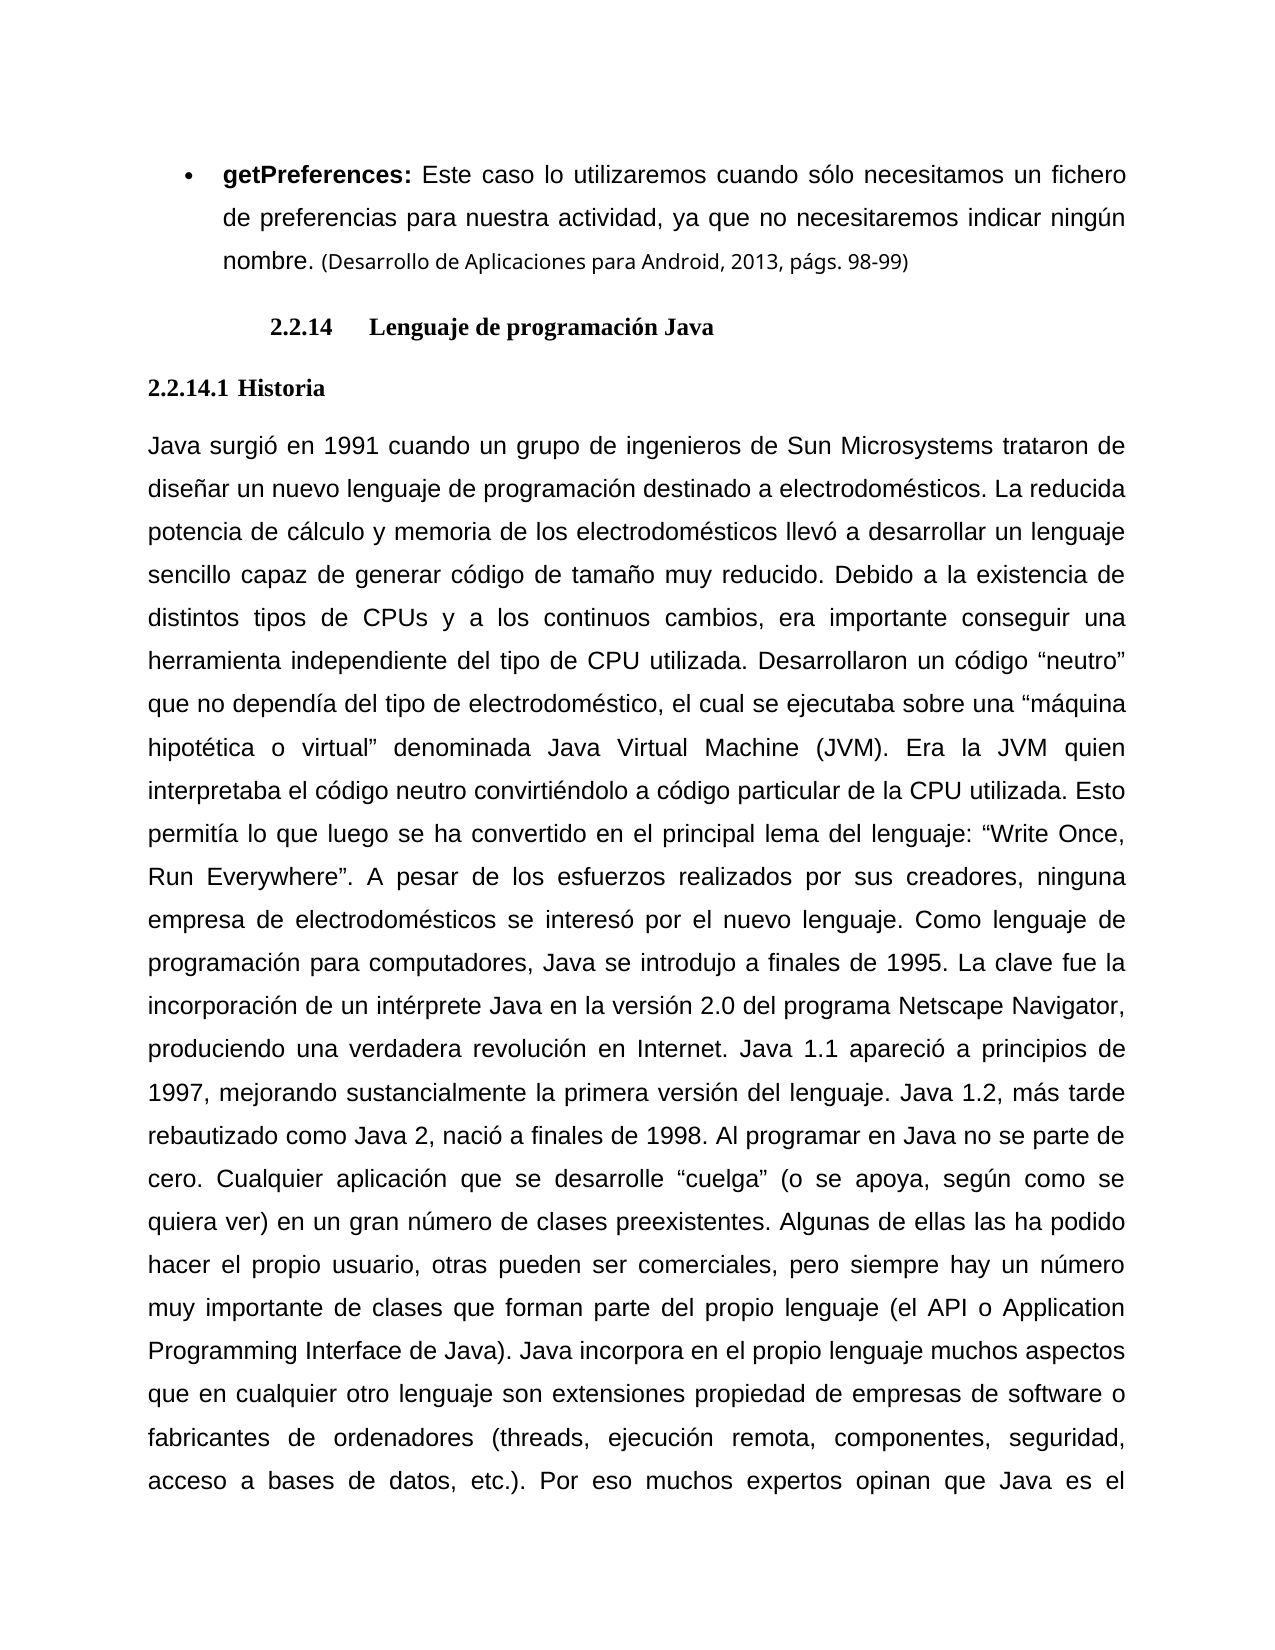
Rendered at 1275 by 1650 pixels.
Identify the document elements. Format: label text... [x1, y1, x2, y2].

subtitle Lenguaje de programación Java [223, 312, 1127, 340]
list getPreferences: Este caso lo utilizaremos cuando sólo necesitamos un fichero de preferencias para nuestra actividad, ya que no necesitaremos indicar ningún nombre. [185, 160, 1127, 276]
subtitle Historia [148, 373, 1127, 402]
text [148, 431, 1127, 1494]
